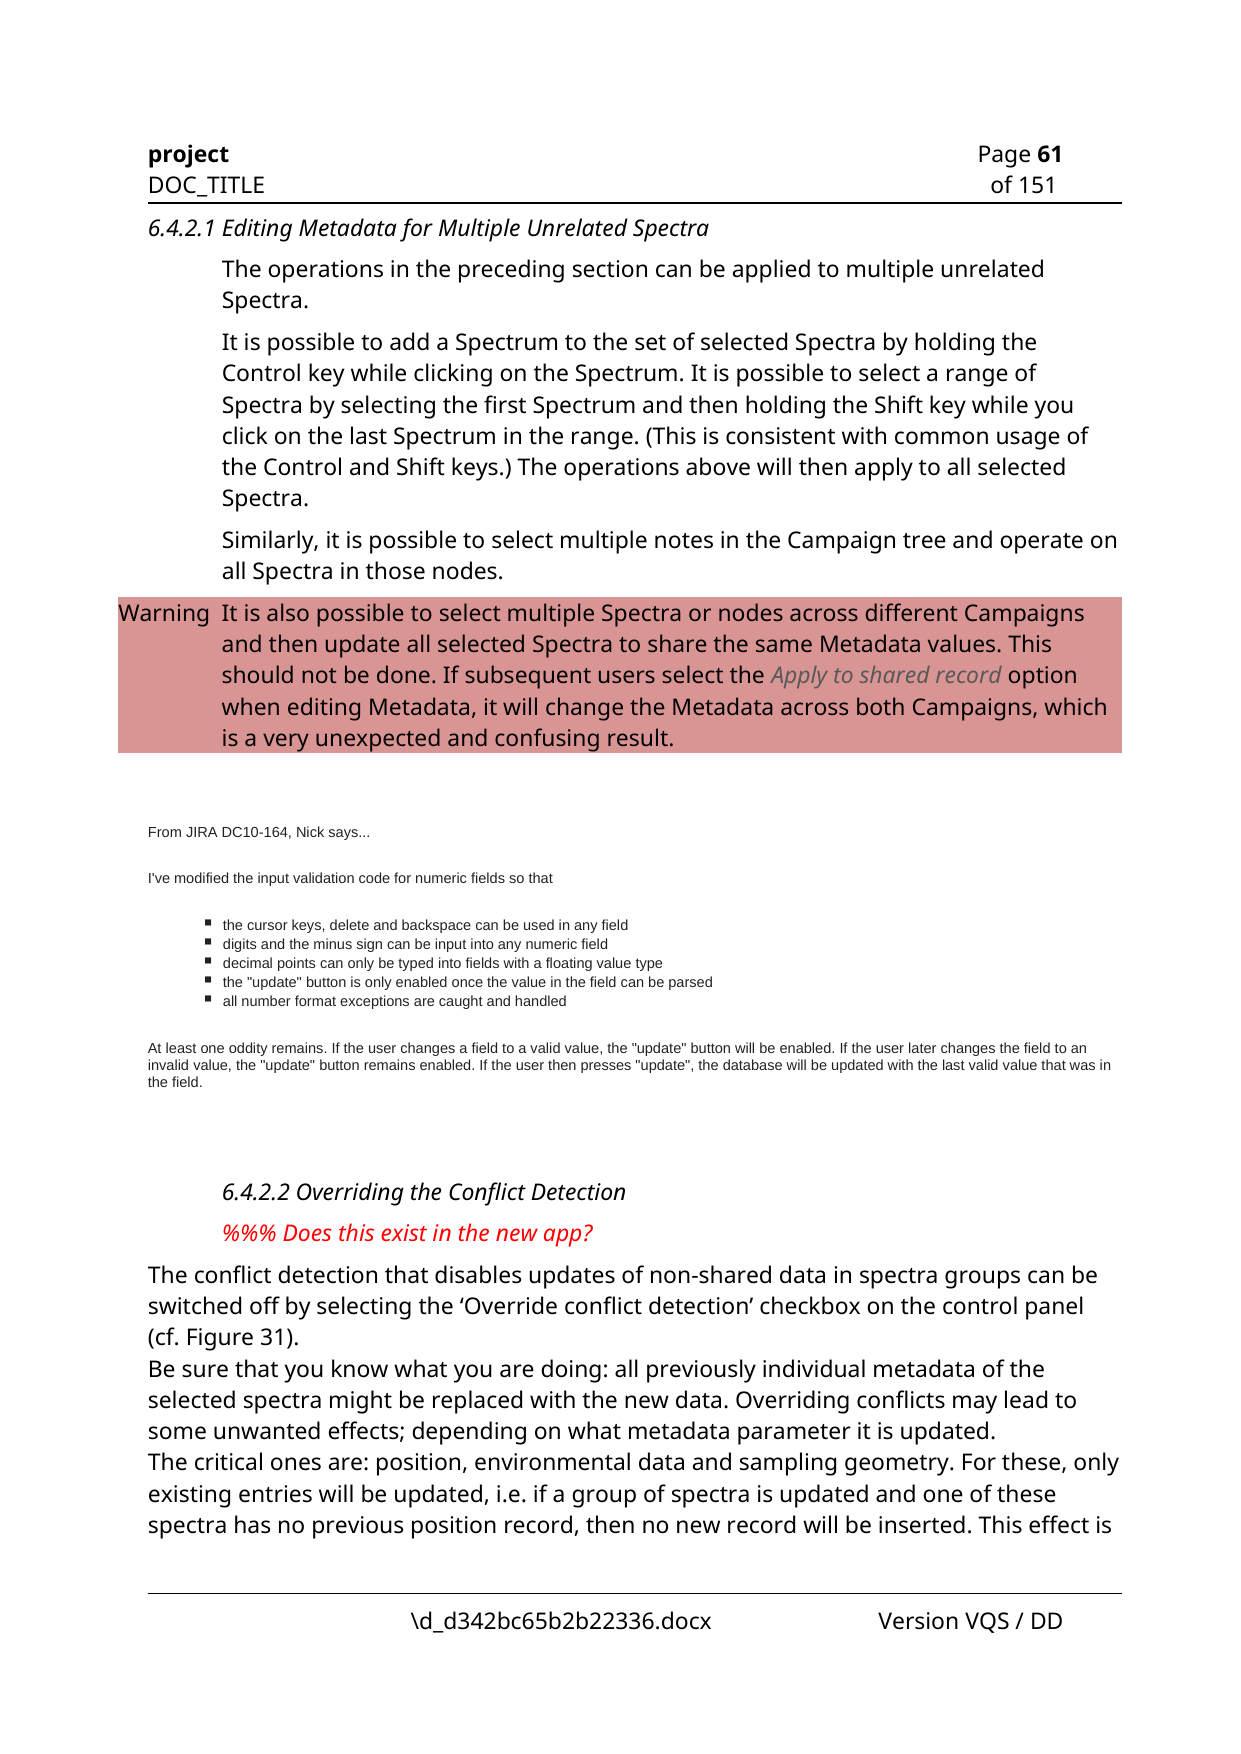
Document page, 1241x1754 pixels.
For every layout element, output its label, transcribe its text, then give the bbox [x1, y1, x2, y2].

text Be sure that you know what you are doing: all previously individual metadata of the selected spectra might be replaced with the new data. Overriding conflicts may lead to some unwanted effects; depending on what metadata parameter it is updated. [148, 1353, 1122, 1446]
text I've modified the input validation code for numeric fields so that [148, 870, 1122, 887]
text From JIRA DC10-164, Nick says... [148, 824, 1122, 841]
text The conflict detection that disables updates of non-shared data in spectra groups can be switched off by selecting the ‘Override conflict detection’ checkbox on the control panel (cf. Figure 31). [148, 1259, 1122, 1353]
subtitle Editing Metadata for Multiple Unrelated Spectra [148, 211, 1122, 243]
list the cursor keys, delete and backspace can be used in any field [203, 916, 1122, 935]
list all number format exceptions are caught and handled [203, 992, 1122, 1011]
list the "update" button is only enabled once the value in the field can be parsed [203, 973, 1122, 992]
subtitle Overriding the Conflict Detection [222, 1176, 1122, 1207]
text It is possible to add a Spectrum to the set of selected Spectra by holding the Control key while clicking on the Spectrum. It is possible to select a range of Spectra by selecting the first Spectrum and then holding the Shift key while you click on the last Spectrum in the range. (This is consistent with common usage of the Control and Shift keys.) The operations above will then apply to all selected Spectra. [222, 326, 1122, 513]
text Warning It is also possible to select multiple Spectra or nodes across different Campaigns and then update all selected Spectra to share the same Metadata values. This should not be done. If subsequent users select the Apply to shared record option when editing Metadata, it will change the Metadata across both Campaigns, which is a very unexpected and confusing result. [118, 597, 1122, 753]
text At least one oddity remains. If the user changes a field to a valid value, the "update" button will be enabled. If the user later changes the field to an invalid value, the "update" button remains enabled. If the user then presses "update", the database will be updated with the last valid value that was in the field. [148, 1040, 1122, 1090]
text %%% Does this exist in the new app? [222, 1217, 1122, 1248]
text Similarly, it is possible to select multiple notes in the Campaign tree and operate on all Spectra in those nodes. [222, 524, 1122, 586]
list digits and the minus sign can be input into any numeric field [203, 935, 1122, 954]
list decimal points can only be typed into fields with a floating value type [203, 954, 1122, 973]
text The operations in the preceding section can be applied to multiple unrelated Spectra. [222, 253, 1122, 316]
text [148, 1446, 1122, 1540]
